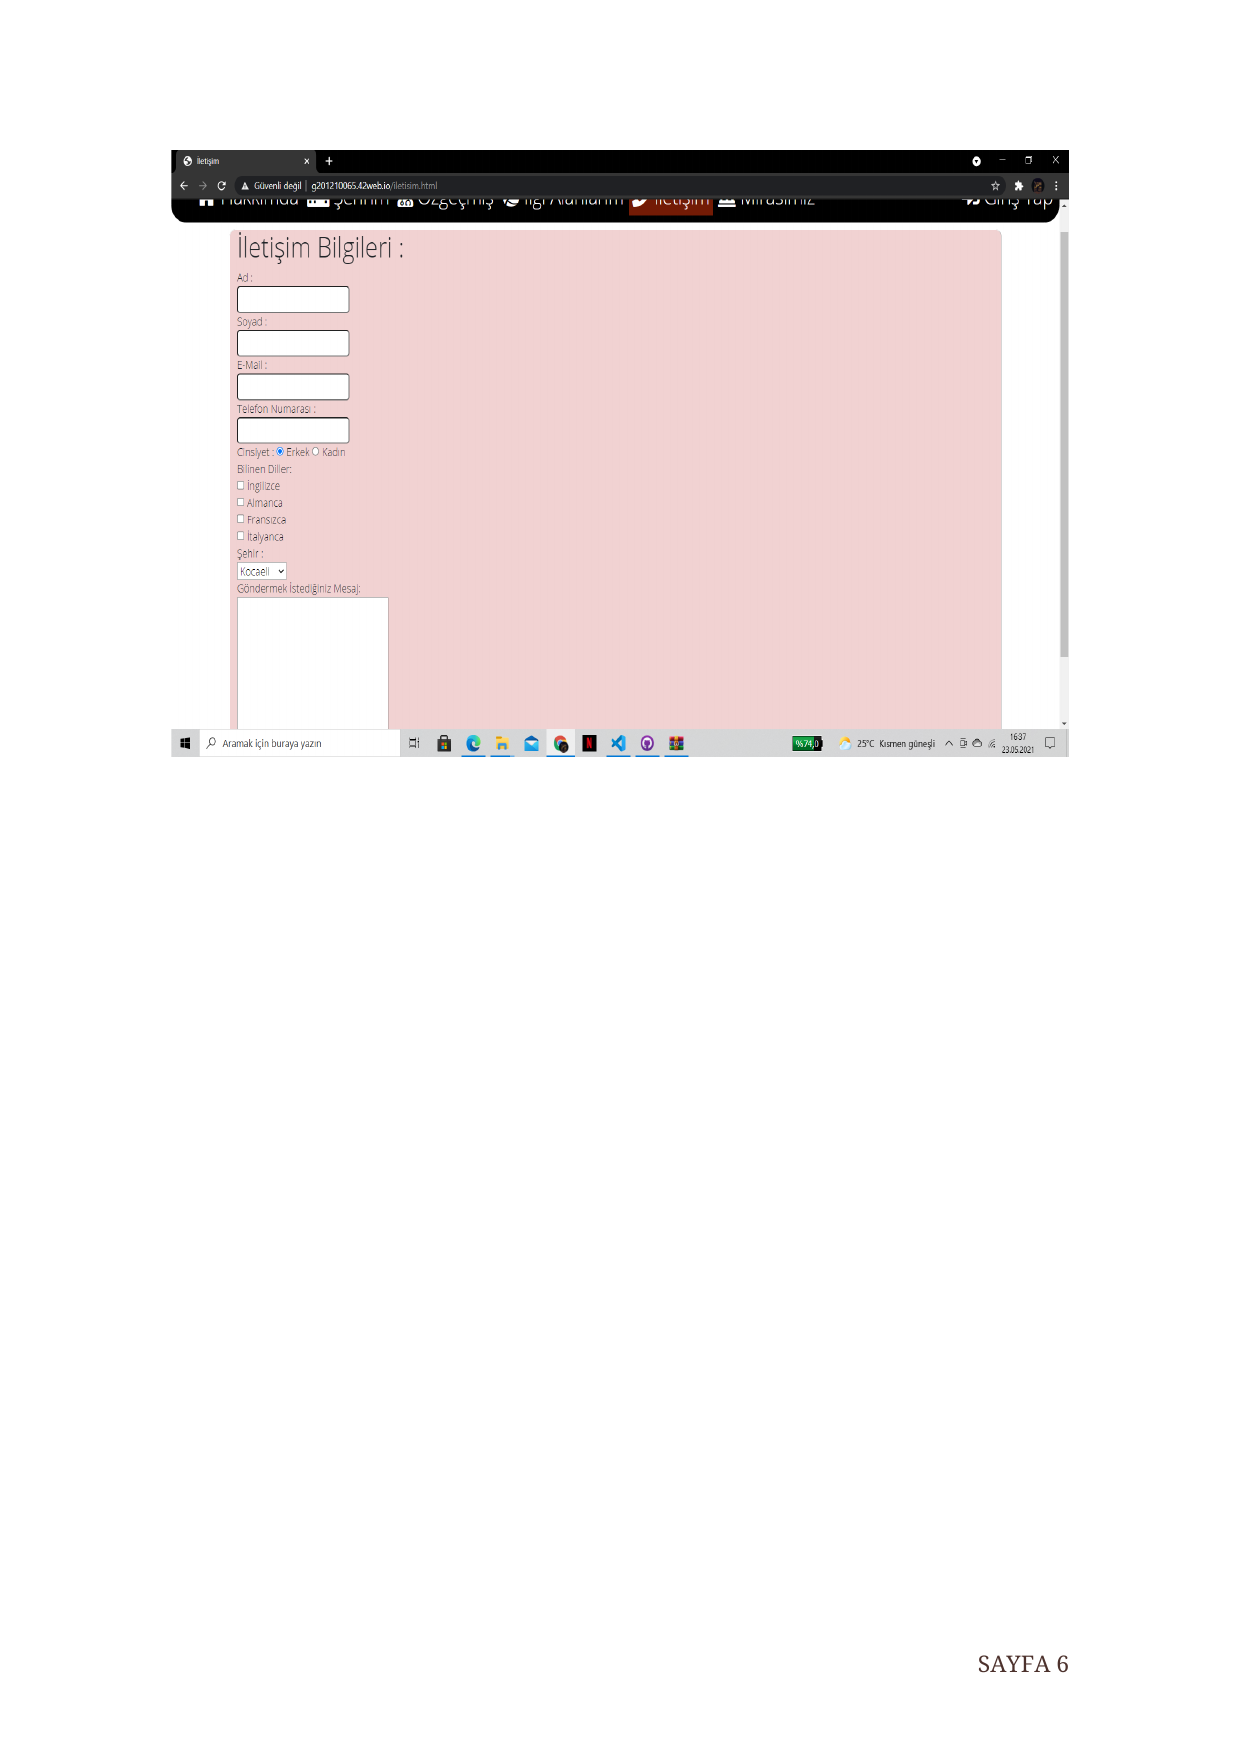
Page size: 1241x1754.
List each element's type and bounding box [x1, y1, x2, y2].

picture [171, 150, 1069, 757]
